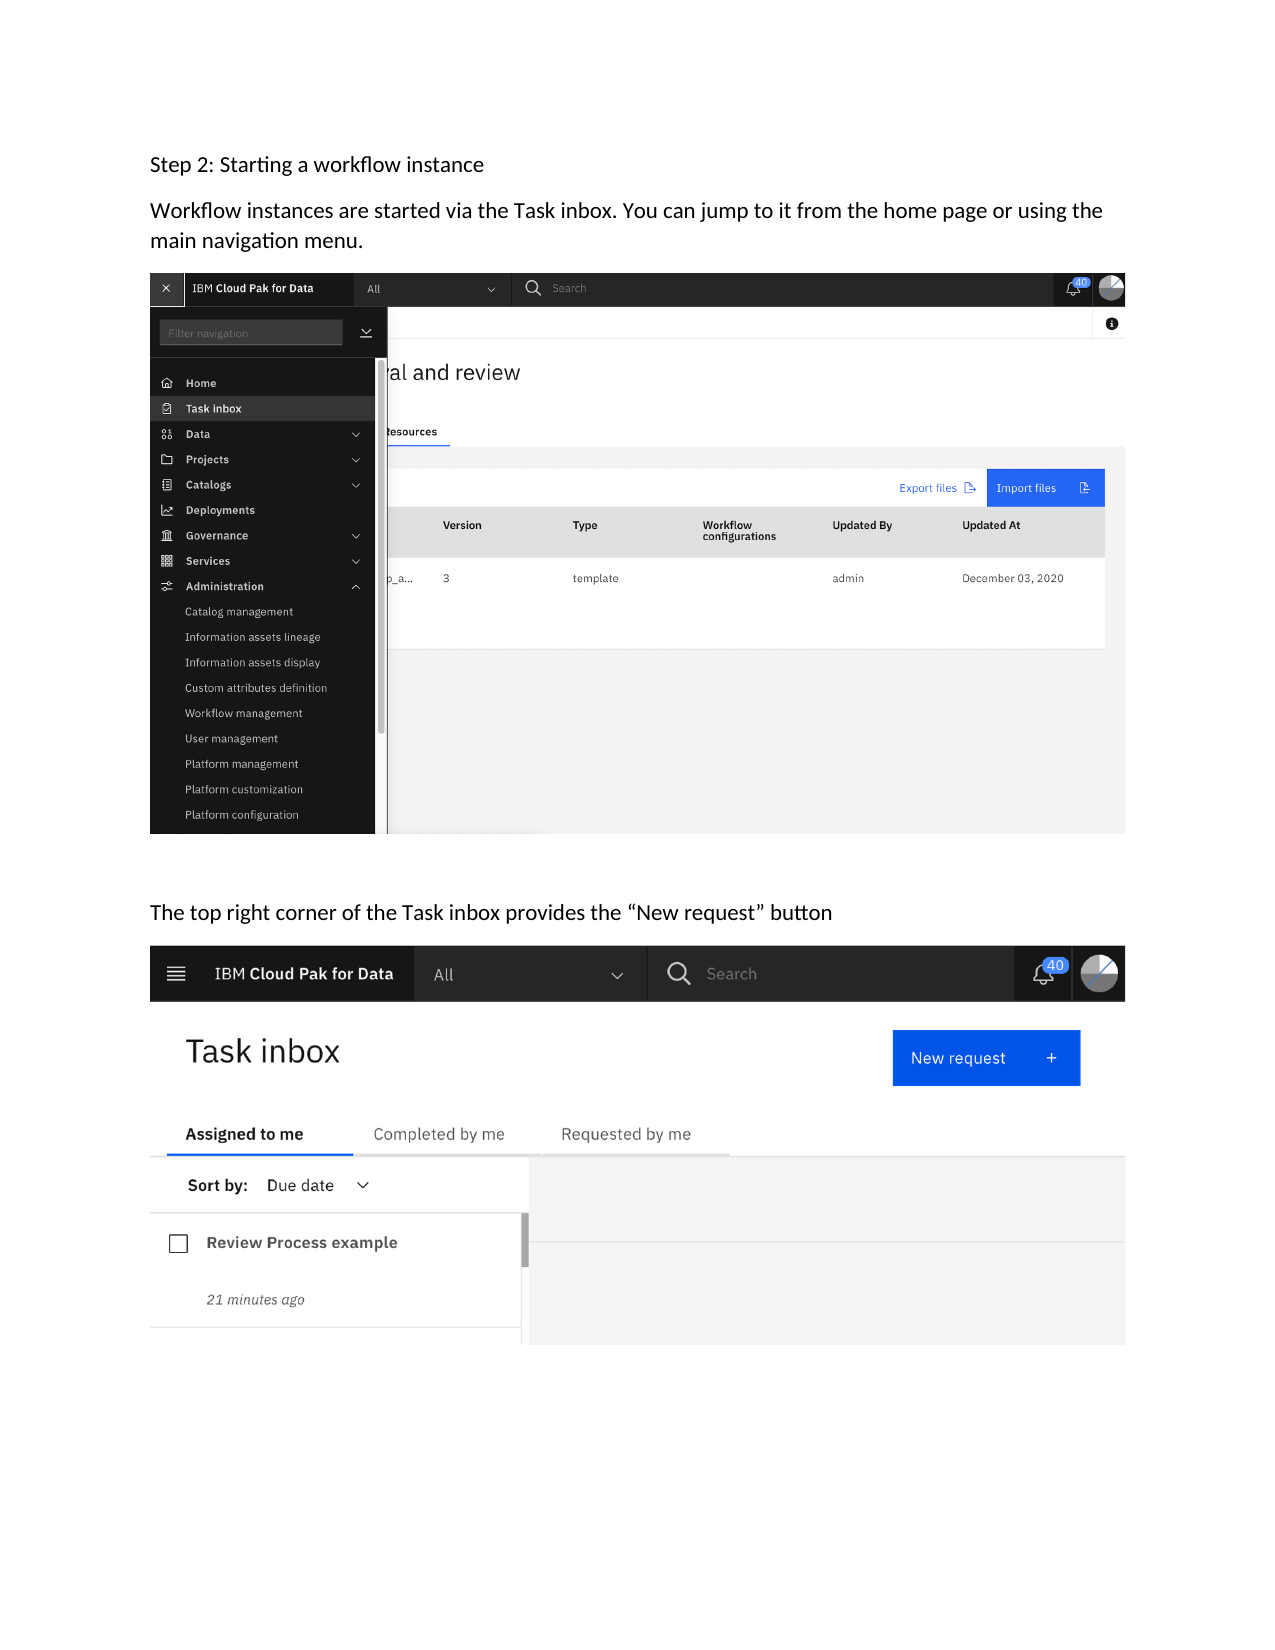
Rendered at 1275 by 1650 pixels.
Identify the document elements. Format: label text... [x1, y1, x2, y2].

text Step 2: Starting a workflow instance [150, 150, 1125, 178]
text Workflow instances are started via the Task inbox. You can jump to it from the home page or using the main navigation menu. [150, 197, 1125, 254]
picture [150, 945, 1125, 1345]
picture [150, 273, 1125, 834]
text The top right corner of the Task inbox provides the “New request” button [150, 898, 1125, 926]
